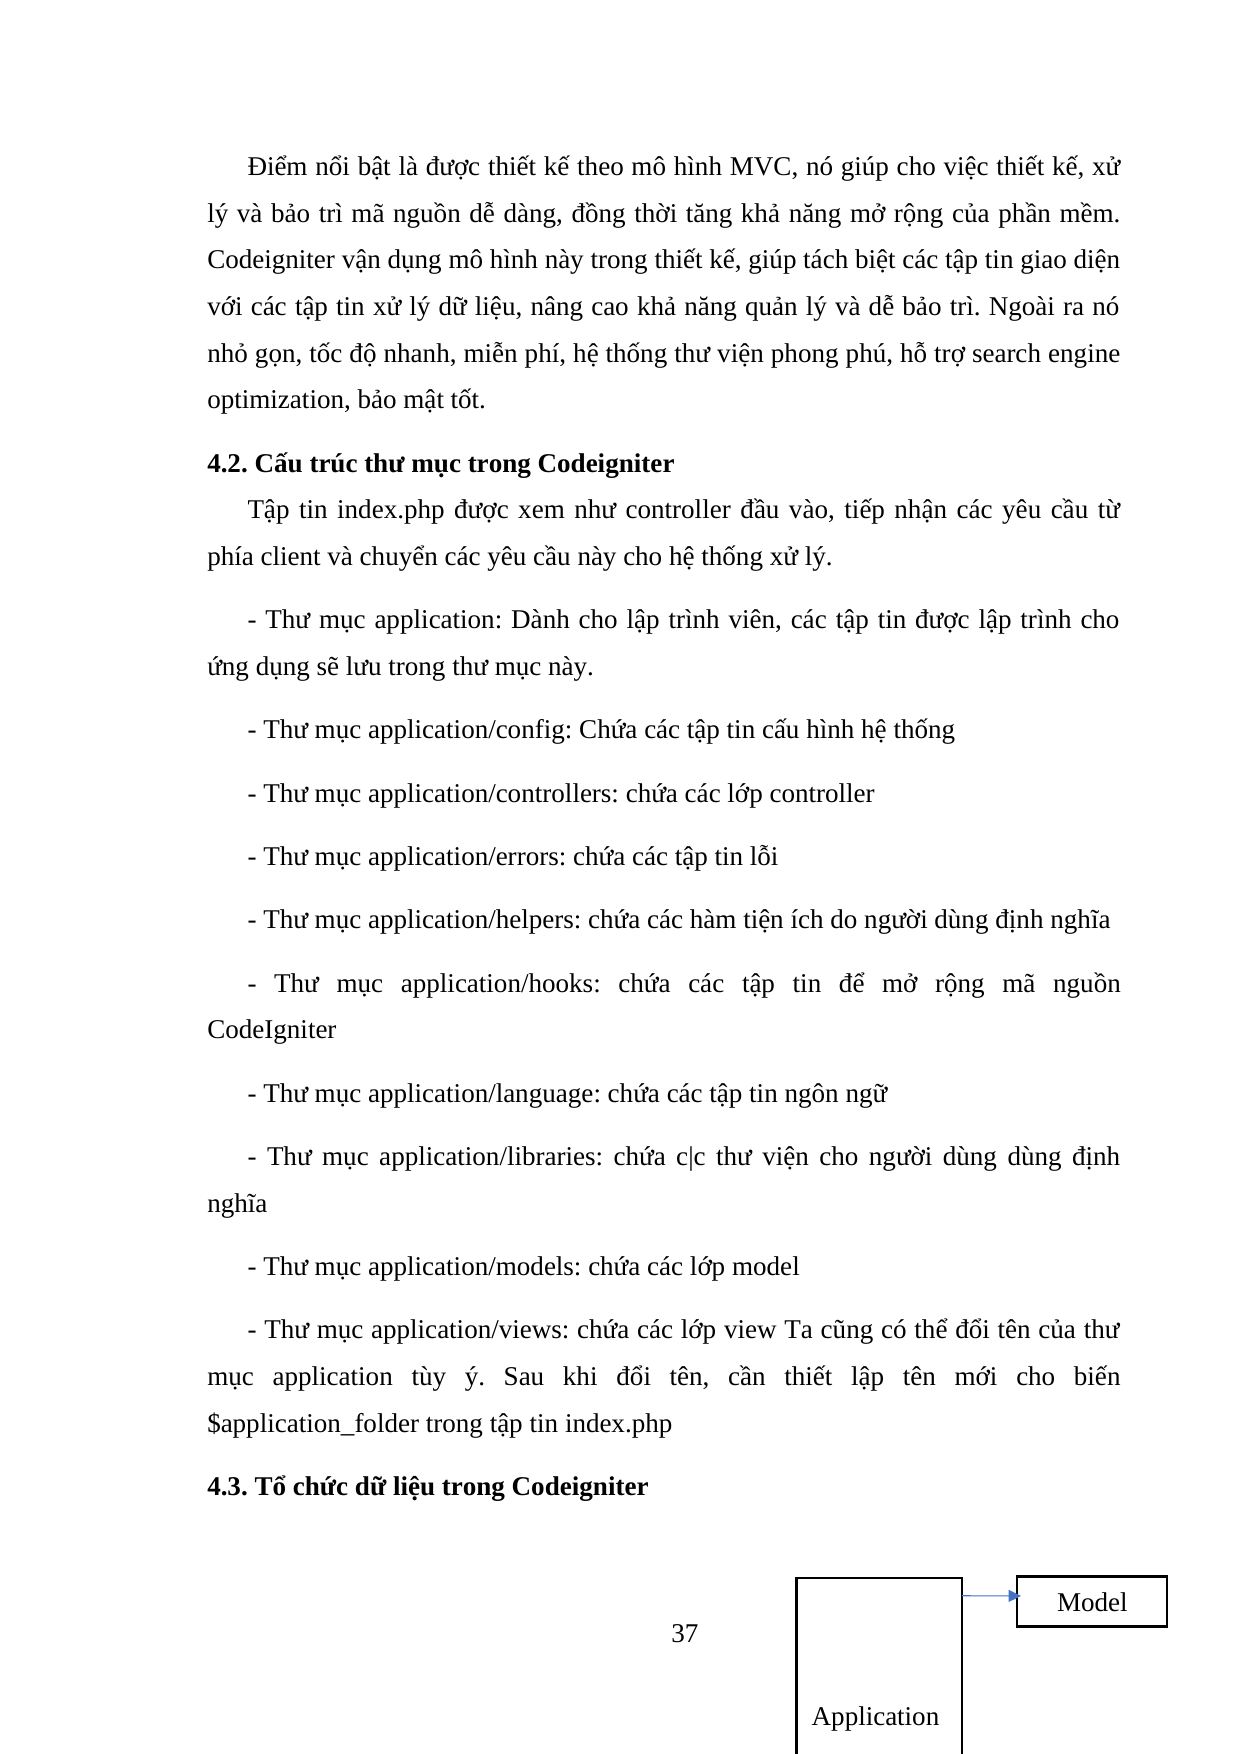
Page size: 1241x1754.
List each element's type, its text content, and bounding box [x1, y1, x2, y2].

text - Thư mục application/config: Chứa các tập tin cấu hình hệ thống [207, 713, 1122, 744]
subtitle Tổ chức dữ liệu trong Codeigniter [207, 1470, 1122, 1501]
text - Thư mục application/controllers: chứa các lớp controller [207, 777, 1122, 808]
text - Thư mục application/language: chứa các tập tin ngôn ngữ [207, 1077, 1122, 1108]
text - Thư mục application/models: chứa các lớp model [207, 1250, 1122, 1281]
text Tập tin index.php được xem như controller đầu vào, tiếp nhận các yêu cầu từ phía client và chuyển các yêu cầu này cho hệ thống xử lý. [207, 493, 1122, 571]
text - Thư mục application/libraries: chứa c|c thư viện cho người dùng dùng định nghĩa [207, 1140, 1122, 1218]
text - Thư mục application: Dành cho lập trình viên, các tập tin được lập trình cho ứng dụng sẽ lưu trong thư mục này. [207, 603, 1122, 681]
text Điểm nổi bật là được thiết kế theo mô hình MVC, nó giúp cho việc thiết kế, xử lý và bảo trì mã nguồn dễ dàng, đồng thời tăng khả năng mở rộng của phần mềm. Codeigniter vận dụng mô hình này trong thiết kế, giúp tách biệt các tập tin giao diện với các tập tin xử lý dữ liệu, nâng cao khả năng quản lý và dễ bảo trì. Ngoài ra nó nhỏ gọn, tốc độ nhanh, miễn phí, hệ thống thư viện phong phú, hỗ trợ search engine optimization, bảo mật tốt. [207, 150, 1122, 414]
text - Thư mục application/views: chứa các lớp view Ta cũng có thể đổi tên của thư mục application tùy ý. Sau khi đổi tên, cần thiết lập tên mới cho biến $application_folder trong tập tin index.php [207, 1313, 1122, 1438]
text - Thư mục application/errors: chứa các tập tin lỗi [207, 840, 1122, 871]
subtitle Cấu trúc thư mục trong Codeigniter [207, 447, 1122, 478]
text - Thư mục application/helpers: chứa các hàm tiện ích do người dùng định nghĩa [207, 903, 1122, 934]
text - Thư mục application/hooks: chứa các tập tin để mở rộng mã nguồn CodeIgniter [207, 967, 1122, 1044]
